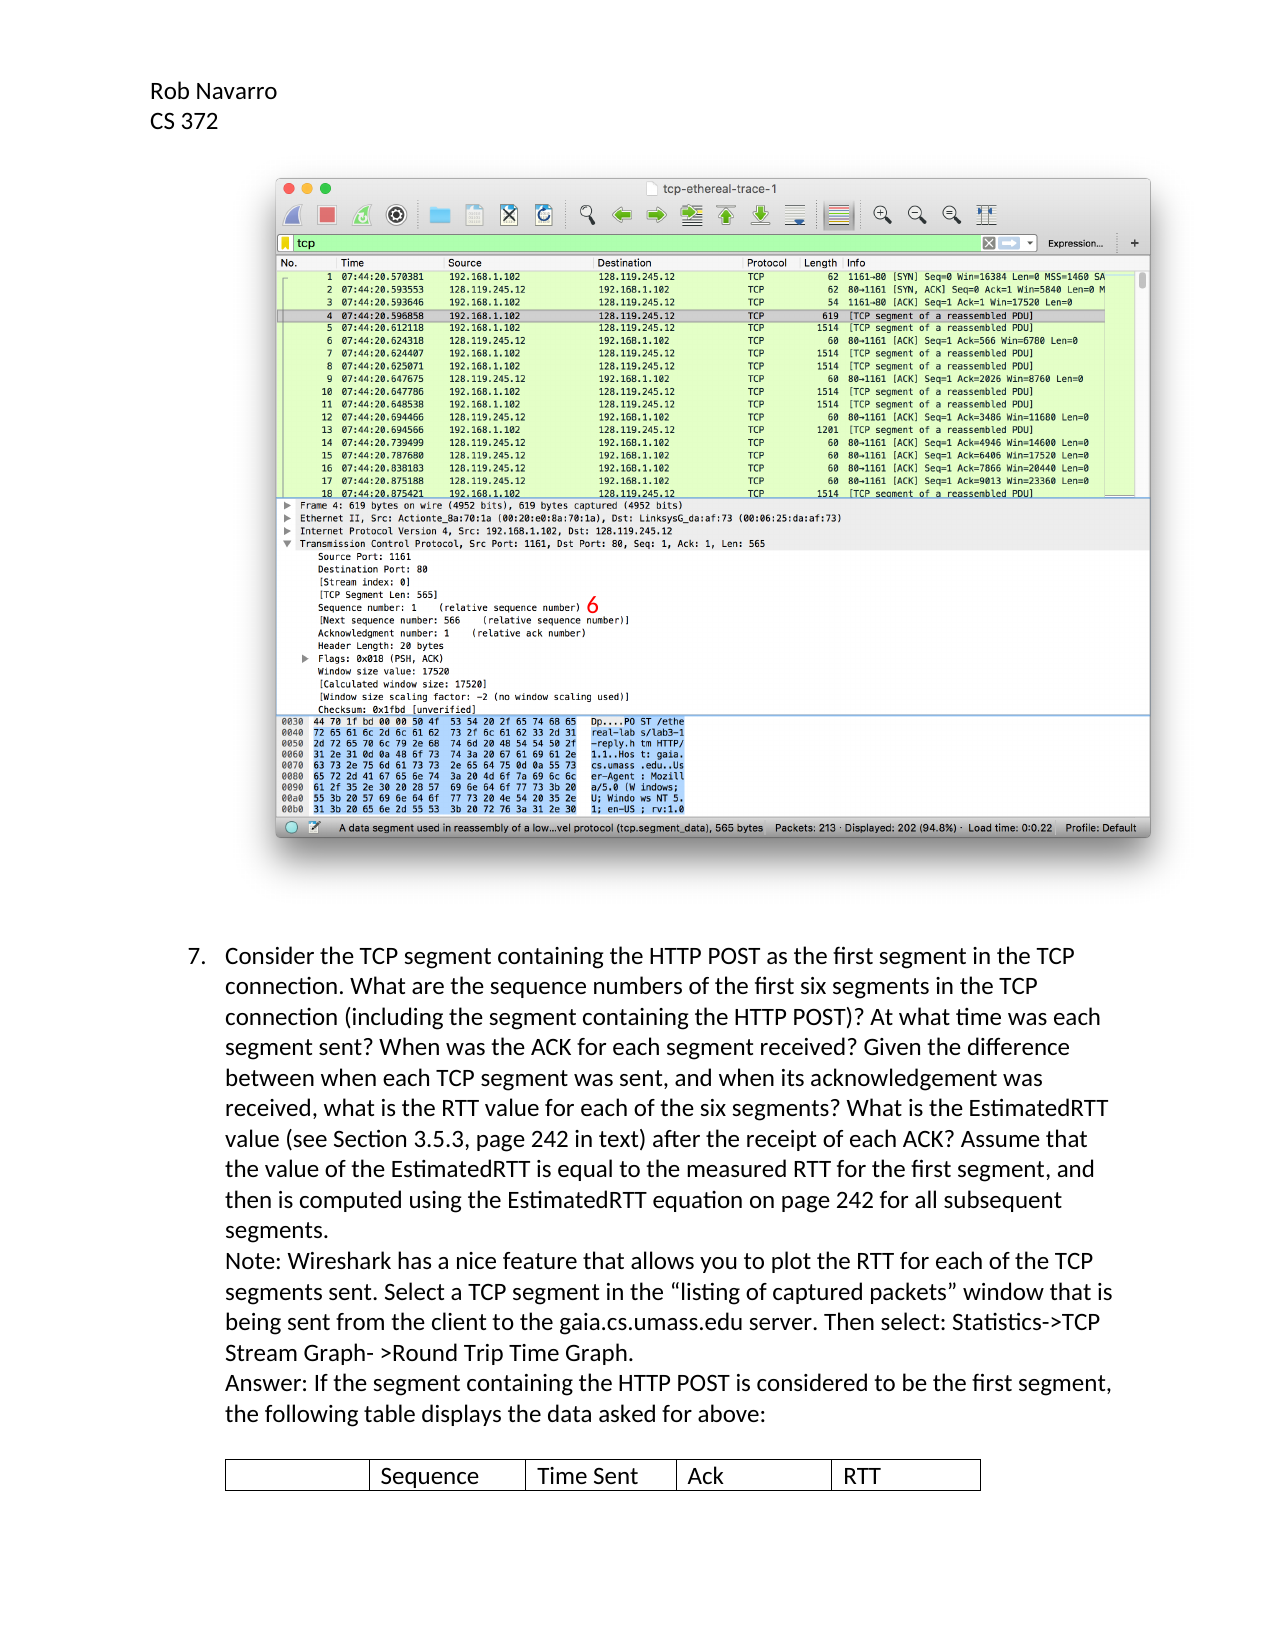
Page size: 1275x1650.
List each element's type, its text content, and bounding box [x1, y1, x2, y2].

table_header Ack Received [677, 1460, 831, 1490]
list Consider the TCP segment containing the HTTP POST as the first segment in the TCP connection. What are the sequence numbers of the first six segments in the TCP connection (including the segment containing the HTTP POST)? At what time was each segment sent? When was the ACK for each segment received? Given the difference between when each TCP segment was sent, and when its acknowledgement was received, what is the RTT value for each of the six segments? What is the EstimatedRTT value (see Section 3.5.3, page 242 in text) after the receipt of each ACK? Assume that the value of the EstimatedRTT is equal to the measured RTT for the first segment, and then is computed using the EstimatedRTT equation on page 242 for all subsequent segments. [187, 940, 1125, 1245]
text Note: Wireshark has a nice feature that allows you to plot the RTT for each of the TCP segments sent. Select a TCP segment in the “listing of captured packets” window that is being sent from the client to the gaia.cs.umass.edu server. Then select: Statistics->TCP Stream Graph- >Round Trip Time Graph. [225, 1245, 1125, 1367]
table_header Time Sent [526, 1460, 676, 1490]
text Answer: If the segment containing the HTTP POST is considered to be the first segment, the following table displays the data asked for above: [225, 1367, 1125, 1428]
table_header Sequence Number [370, 1460, 525, 1490]
picture [225, 150, 1200, 910]
table_header RTT [832, 1460, 980, 1490]
table_header [226, 1460, 369, 1490]
